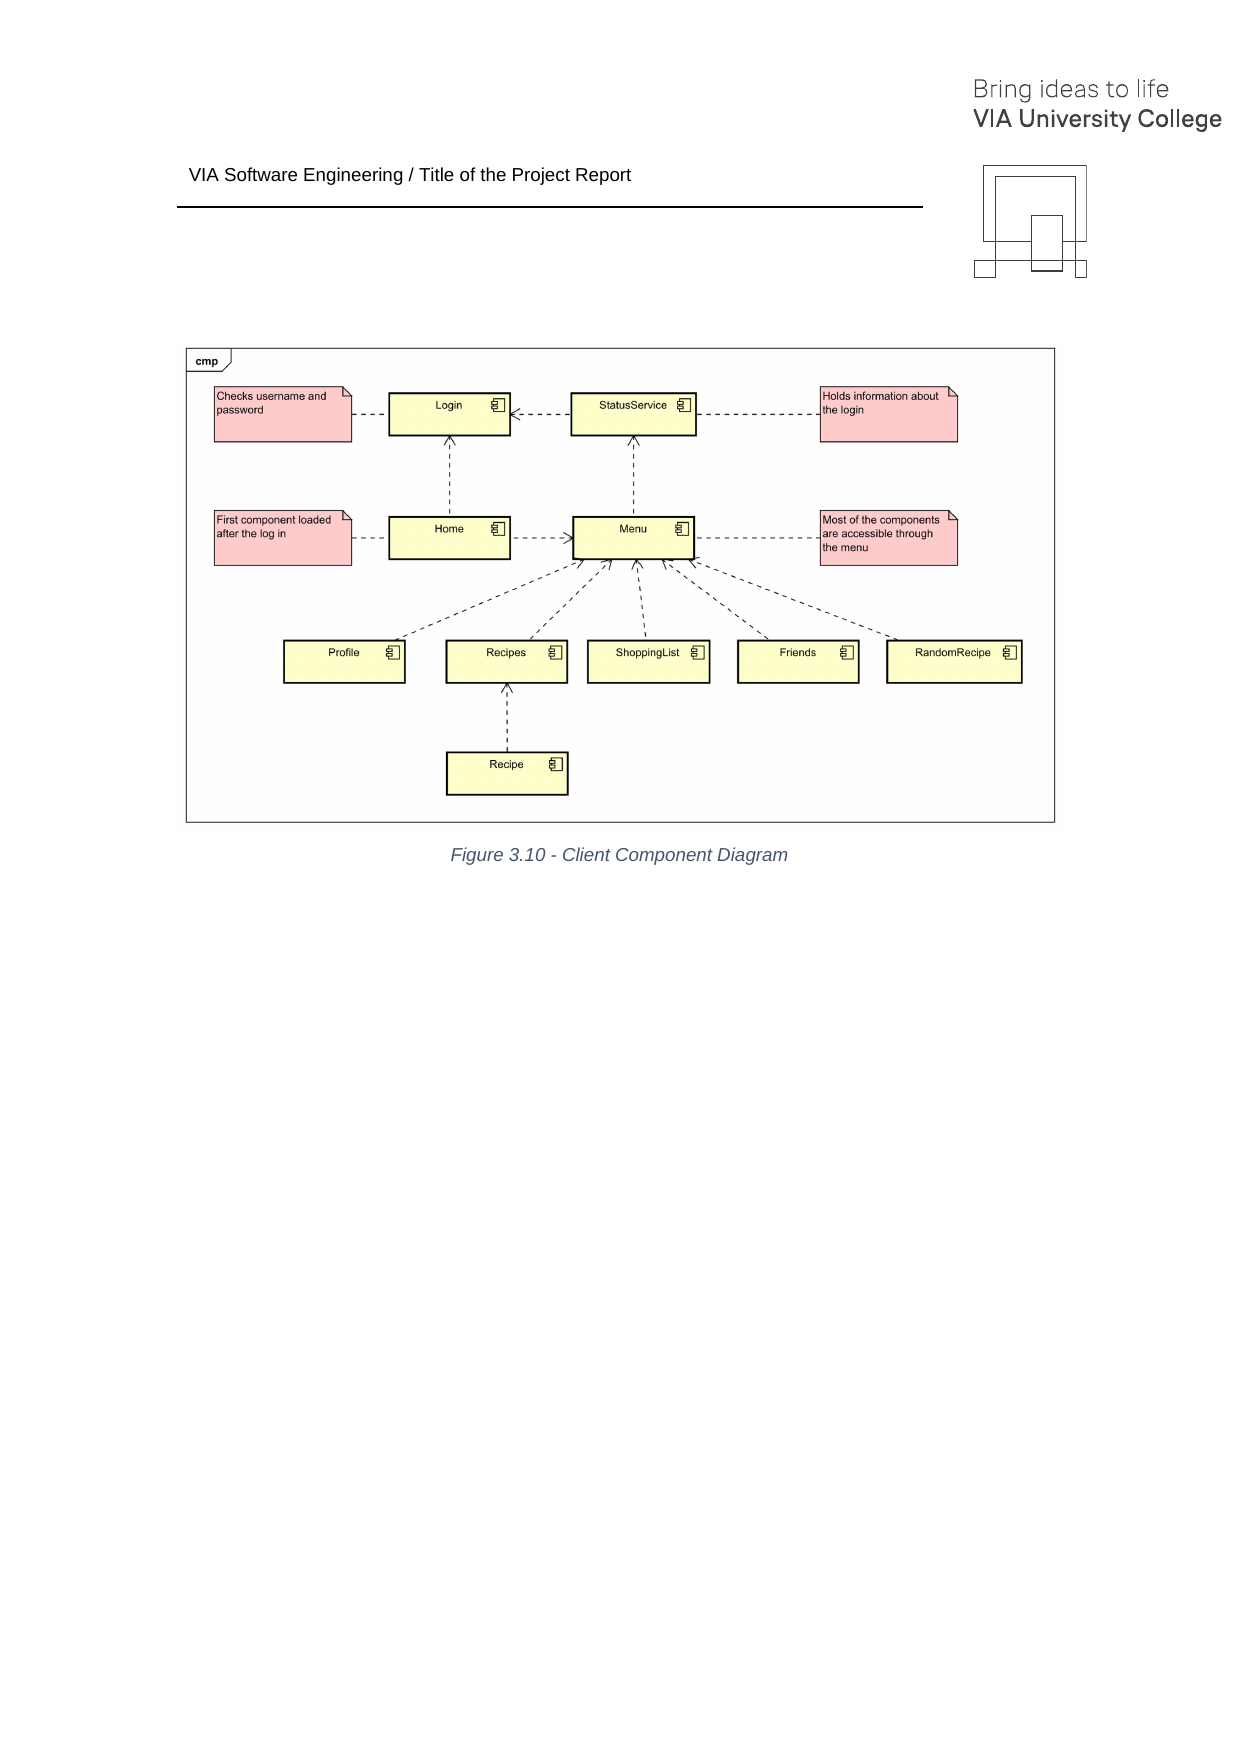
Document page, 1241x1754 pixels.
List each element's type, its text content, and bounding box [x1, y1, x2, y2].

picture [177, 340, 1063, 831]
